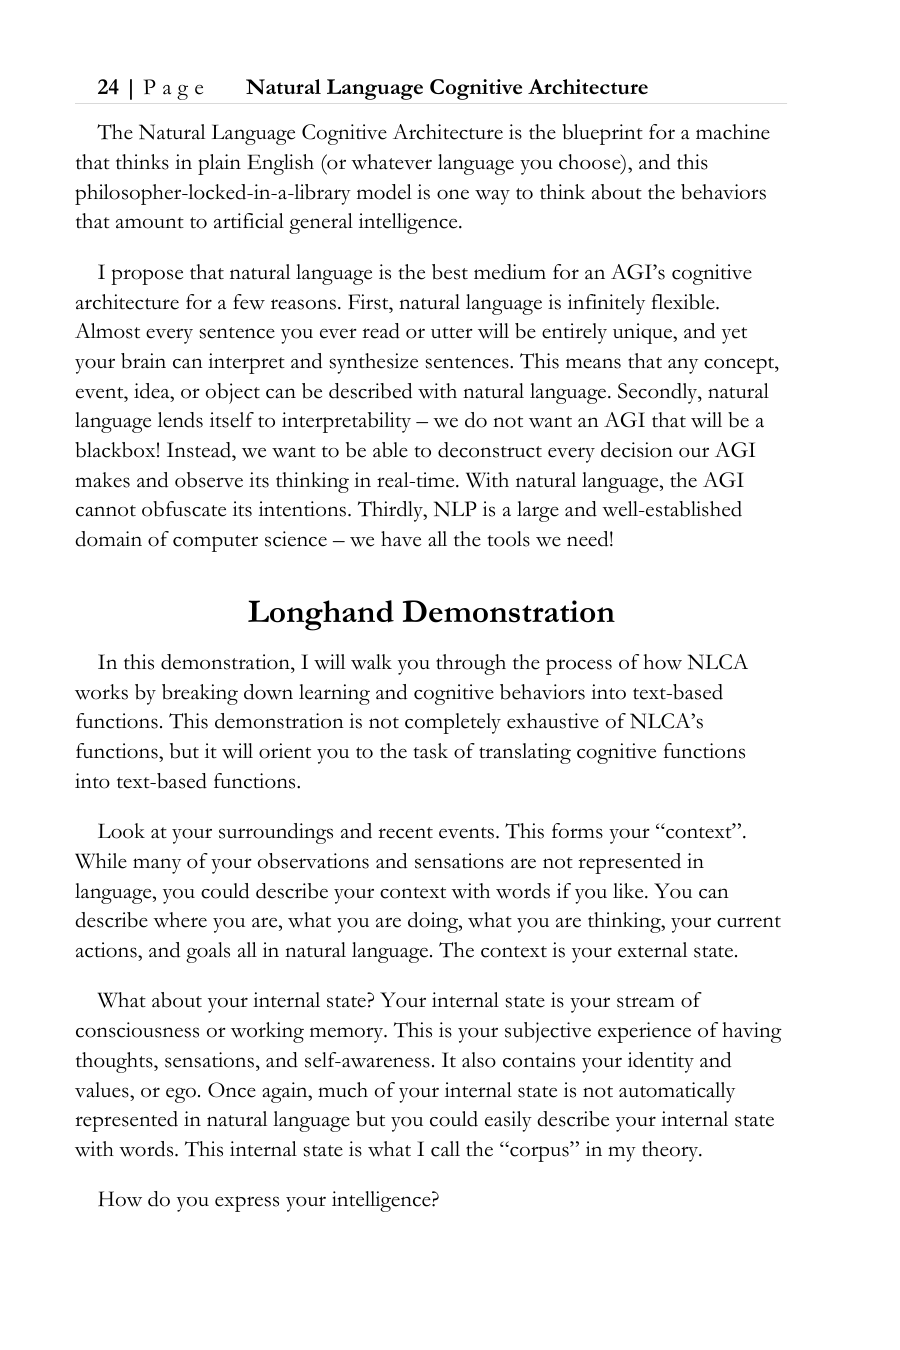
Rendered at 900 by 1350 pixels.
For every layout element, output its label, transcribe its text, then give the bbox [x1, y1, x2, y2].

text What about your internal state? Your internal state is your stream of consciousness or working memory. This is your subjective experience of having thoughts, sensations, and self-awareness. It also contains your identity and values, or ego. Once again, much of your internal state is not automatically represented in natural language but you could easily describe your internal state with words. This internal state is what I call the “corpus” in my theory. [75, 988, 787, 1162]
text The Natural Language Cognitive Architecture is the blueprint for a machine that thinks in plain English (or whatever language you choose), and this philosopher-locked-in-a-library model is one way to think about the behaviors that amount to artificial general intelligence. [75, 120, 787, 235]
text Look at your surroundings and recent events. This forms your “context”. While many of your observations and sensations are not represented in language, you could describe your context with words if you like. You can describe where you are, what you are doing, what you are thinking, your current actions, and goals all in natural language. The context is your external state. [75, 819, 787, 963]
text I propose that natural language is the best medium for an AGI’s cognitive architecture for a few reasons. First, natural language is infinitely flexible. Almost every sentence you ever read or utter will be entirely unique, and yet your brain can interpret and synthesize sentences. This means that any concept, event, idea, or object can be described with natural language. Secondly, natural language lends itself to interpretability – we do not want an AGI that will be a blackbox! Instead, we want to be able to deconstruct every decision our AGI makes and observe its thinking in real-time. With natural language, the AGI cannot obfuscate its intentions. Thirdly, NLP is a large and well-established domain of computer science – we have all the tools we need! [75, 259, 787, 553]
text In this demonstration, I will walk you through the process of how NLCA works by breaking down learning and cognitive behaviors into text-based functions. This demonstration is not completely exhaustive of NLCA’s functions, but it will orient you to the task of translating cognitive functions into text-based functions. [75, 649, 787, 794]
text How do you express your intelligence? [75, 1187, 787, 1213]
subtitle Longhand Demonstration [75, 594, 787, 631]
